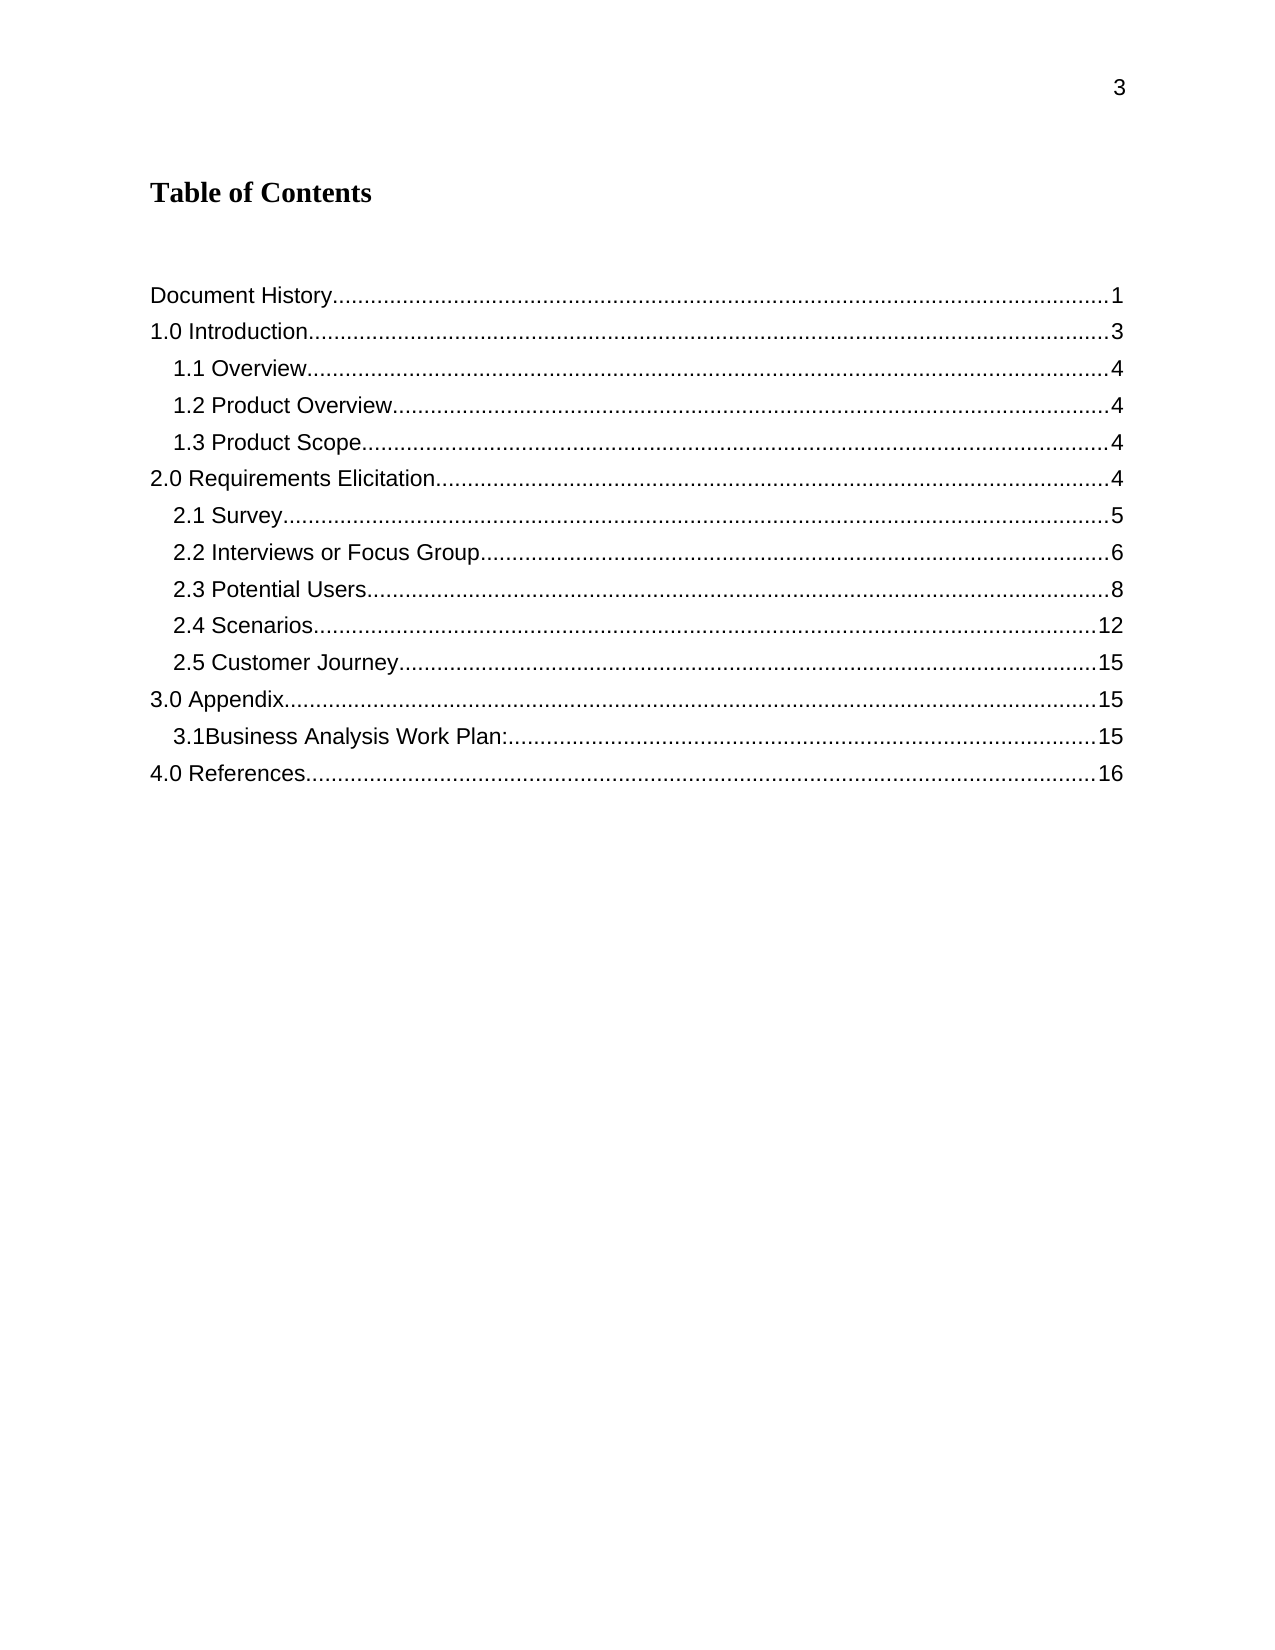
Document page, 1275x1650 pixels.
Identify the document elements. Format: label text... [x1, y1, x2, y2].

subtitle Table of Contents [150, 175, 1125, 208]
